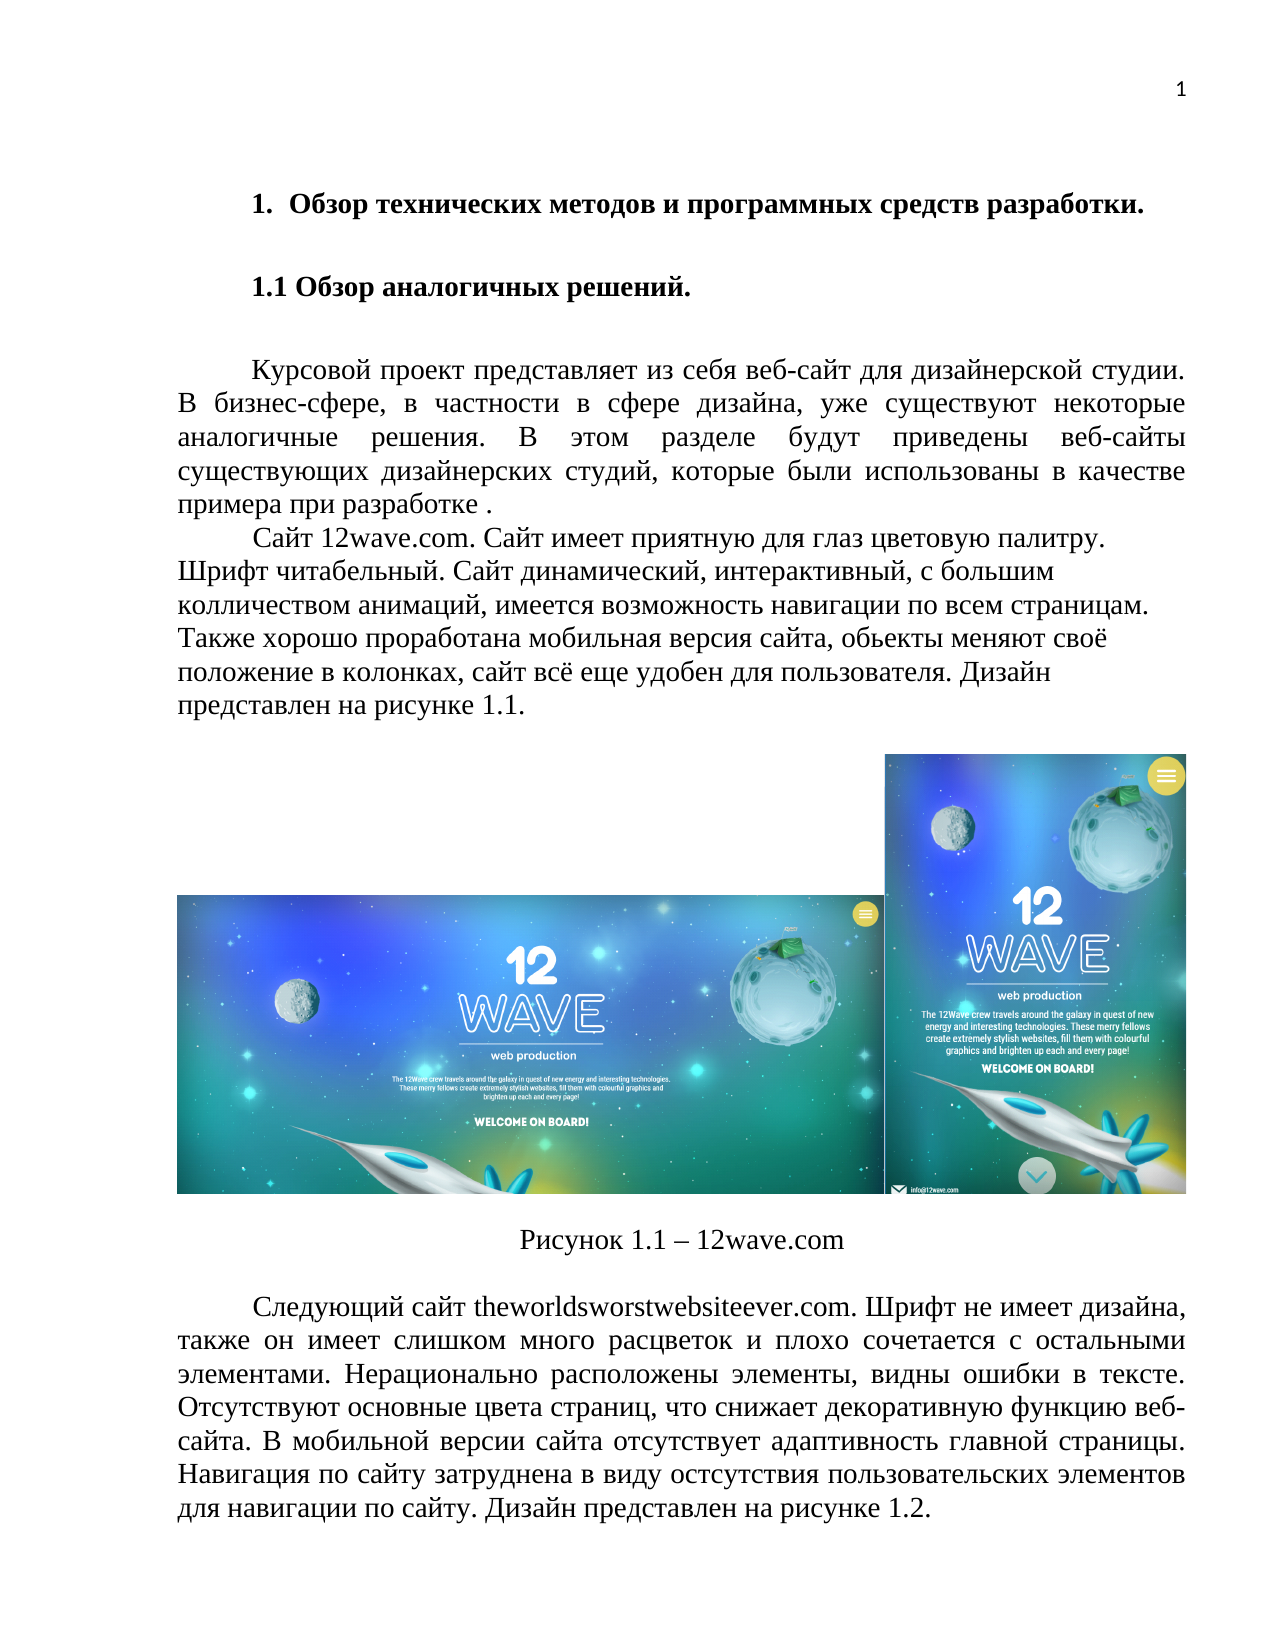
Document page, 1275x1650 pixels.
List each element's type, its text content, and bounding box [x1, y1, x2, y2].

text Рисунок 1.1 – 12wave.com [177, 1222, 1186, 1255]
subtitle Обзор аналогичных решений. [251, 269, 1186, 302]
text Сайт 12wave.com. Сайт имеет приятную для глаз цветовую палитру. Шрифт читабельный. Сайт динамический, интерактивный, с большим колличеством анимаций, имеется возможность навигации по всем страницам. Также хорошо проработана мобильная версия сайта, обьекты меняют своё положение в колонках, сайт всё еще удобен для пользователя. Дизайн представлен на рисунке 1.1. [177, 520, 1186, 721]
subtitle Обзор технических методов и программных средств разработки. [251, 186, 1186, 219]
picture [177, 754, 1187, 1194]
text Следующий сайт theworldsworstwebsiteever.com. Шрифт не имеет дизайна, также он имеет слишком много расцветок и плохо сочетается с остальными элементами. Нерационально расположены элементы, видны ошибки в тексте. Отсутствуют основные цвета страниц, что снижает декоративную функцию веб-сайта. В мобильной версии сайта отсутствует адаптивность главной страницы. Навигация по сайту затруднена в виду остсутствия пользовательских элементов для навигации по сайту. Дизайн представлен на рисунке 1.2. [177, 1289, 1186, 1524]
text Курсовой проект представляет из себя веб-сайт для дизайнерской студии. В бизнес-сфере, в частности в сфере дизайна, уже существуют некоторые аналогичные решения. В этом разделе будут приведены веб-сайты существующих дизайнерских студий, которые были использованы в качестве примера при разработке . [177, 352, 1186, 520]
